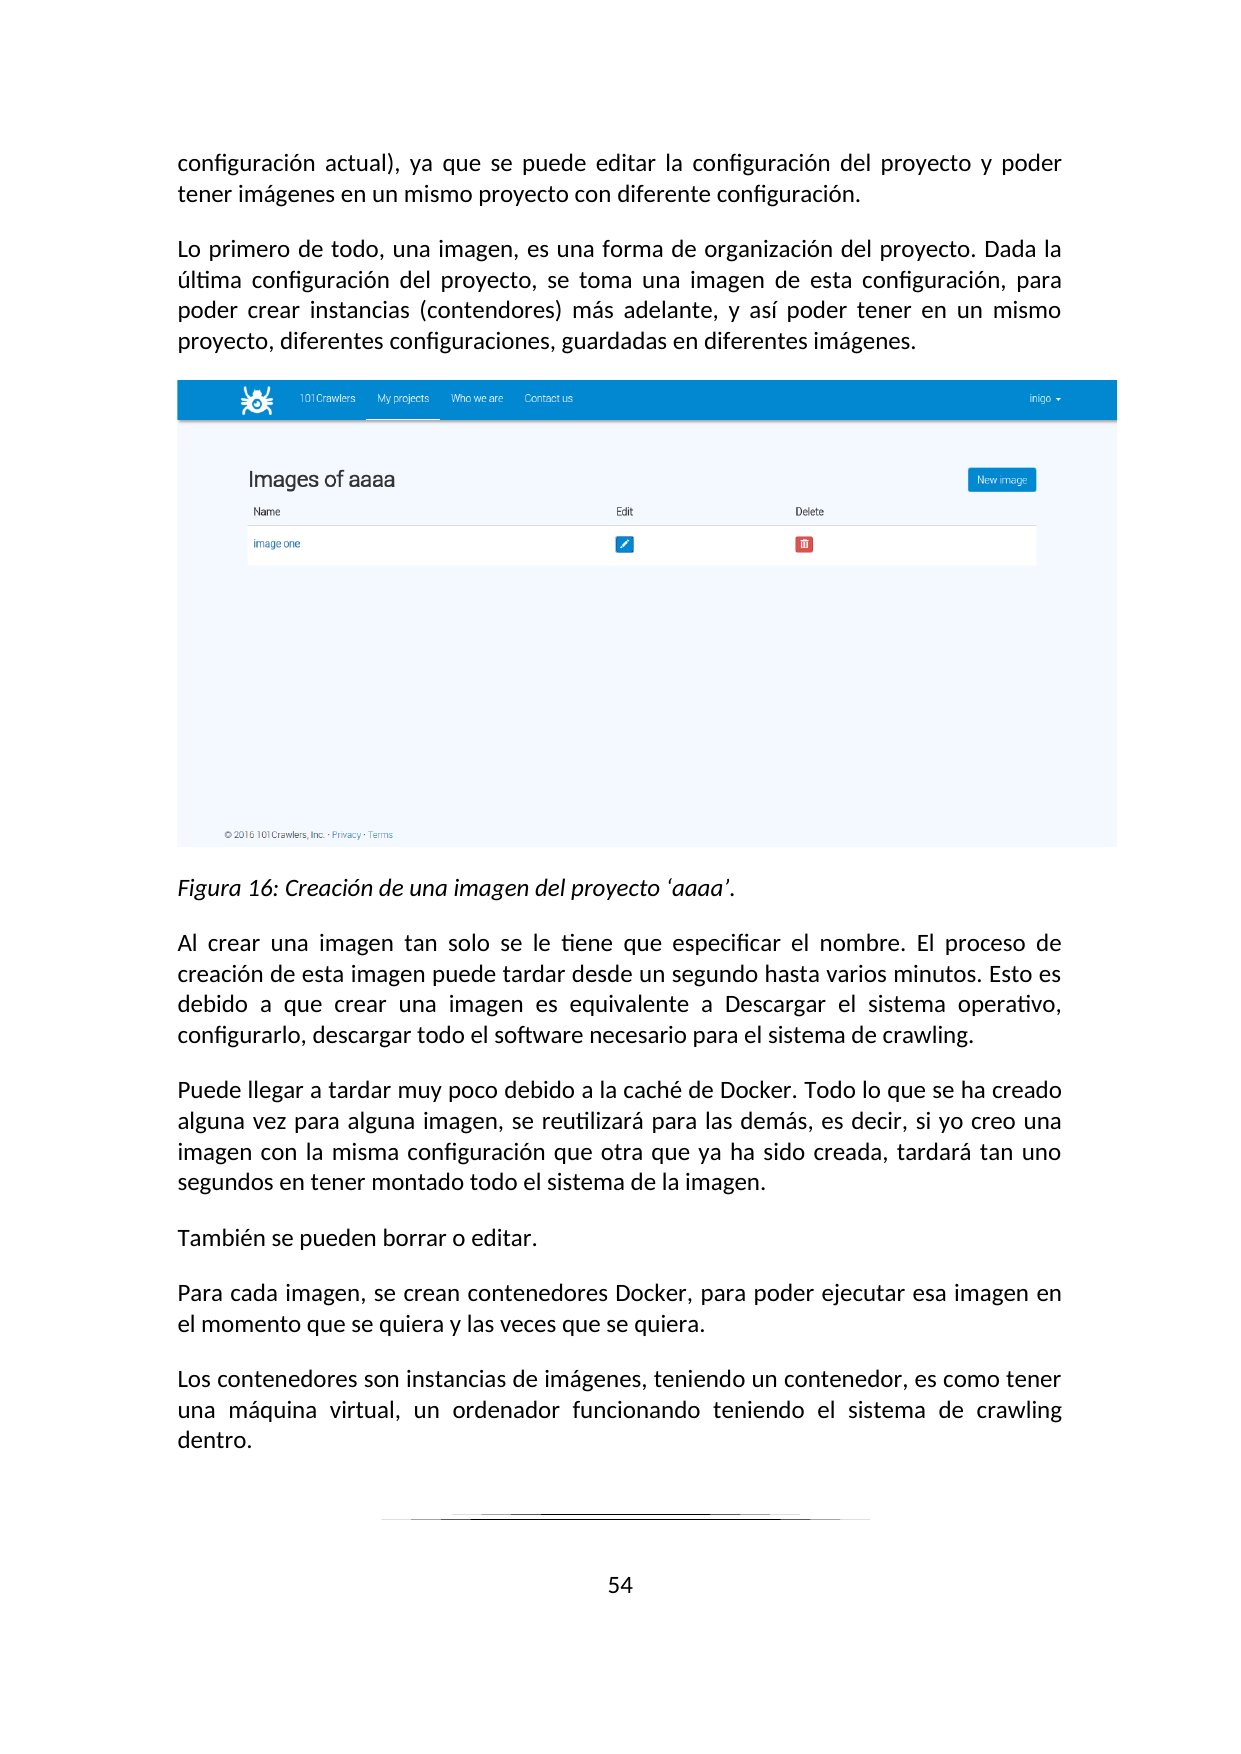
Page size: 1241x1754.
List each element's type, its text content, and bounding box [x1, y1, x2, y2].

text Puede llegar a tardar muy poco debido a la caché de Docker. Todo lo que se ha creado alguna vez para alguna imagen, se reutilizará para las demás, es decir, si yo creo una imagen con la misma configuración que otra que ya ha sido creada, tardará tan uno segundos en tener montado todo el sistema de la imagen. [177, 1074, 1063, 1197]
text También se pueden borrar o editar. [177, 1222, 1063, 1252]
text Figura 16: Creación de una imagen del proyecto ‘aaaa’. [177, 872, 1063, 902]
text Al crear una imagen tan solo se le tiene que especificar el nombre. El proceso de creación de esta imagen puede tardar desde un segundo hasta varios minutos. Esto es debido a que crear una imagen es equivalente a Descargar el sistema operativo, configurarlo, descargar todo el software necesario para el sistema de crawling. [177, 927, 1063, 1049]
text Para cada imagen, se crean contenedores Docker, para poder ejecutar esa imagen en el momento que se quiera y las veces que se quiera. [177, 1277, 1063, 1338]
picture [177, 380, 1118, 847]
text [177, 148, 1063, 209]
text Los contenedores son instancias de imágenes, teniendo un contenedor, es como tener una máquina virtual, un ordenador funcionando teniendo el sistema de crawling dentro. [177, 1363, 1063, 1455]
text Lo primero de todo, una imagen, es una forma de organización del proyecto. Dada la última configuración del proyecto, se toma una imagen de esta configuración, para poder crear instancias (contendores) más adelante, y así poder tener en un mismo proyecto, diferentes configuraciones, guardadas en diferentes imágenes. [177, 234, 1063, 356]
